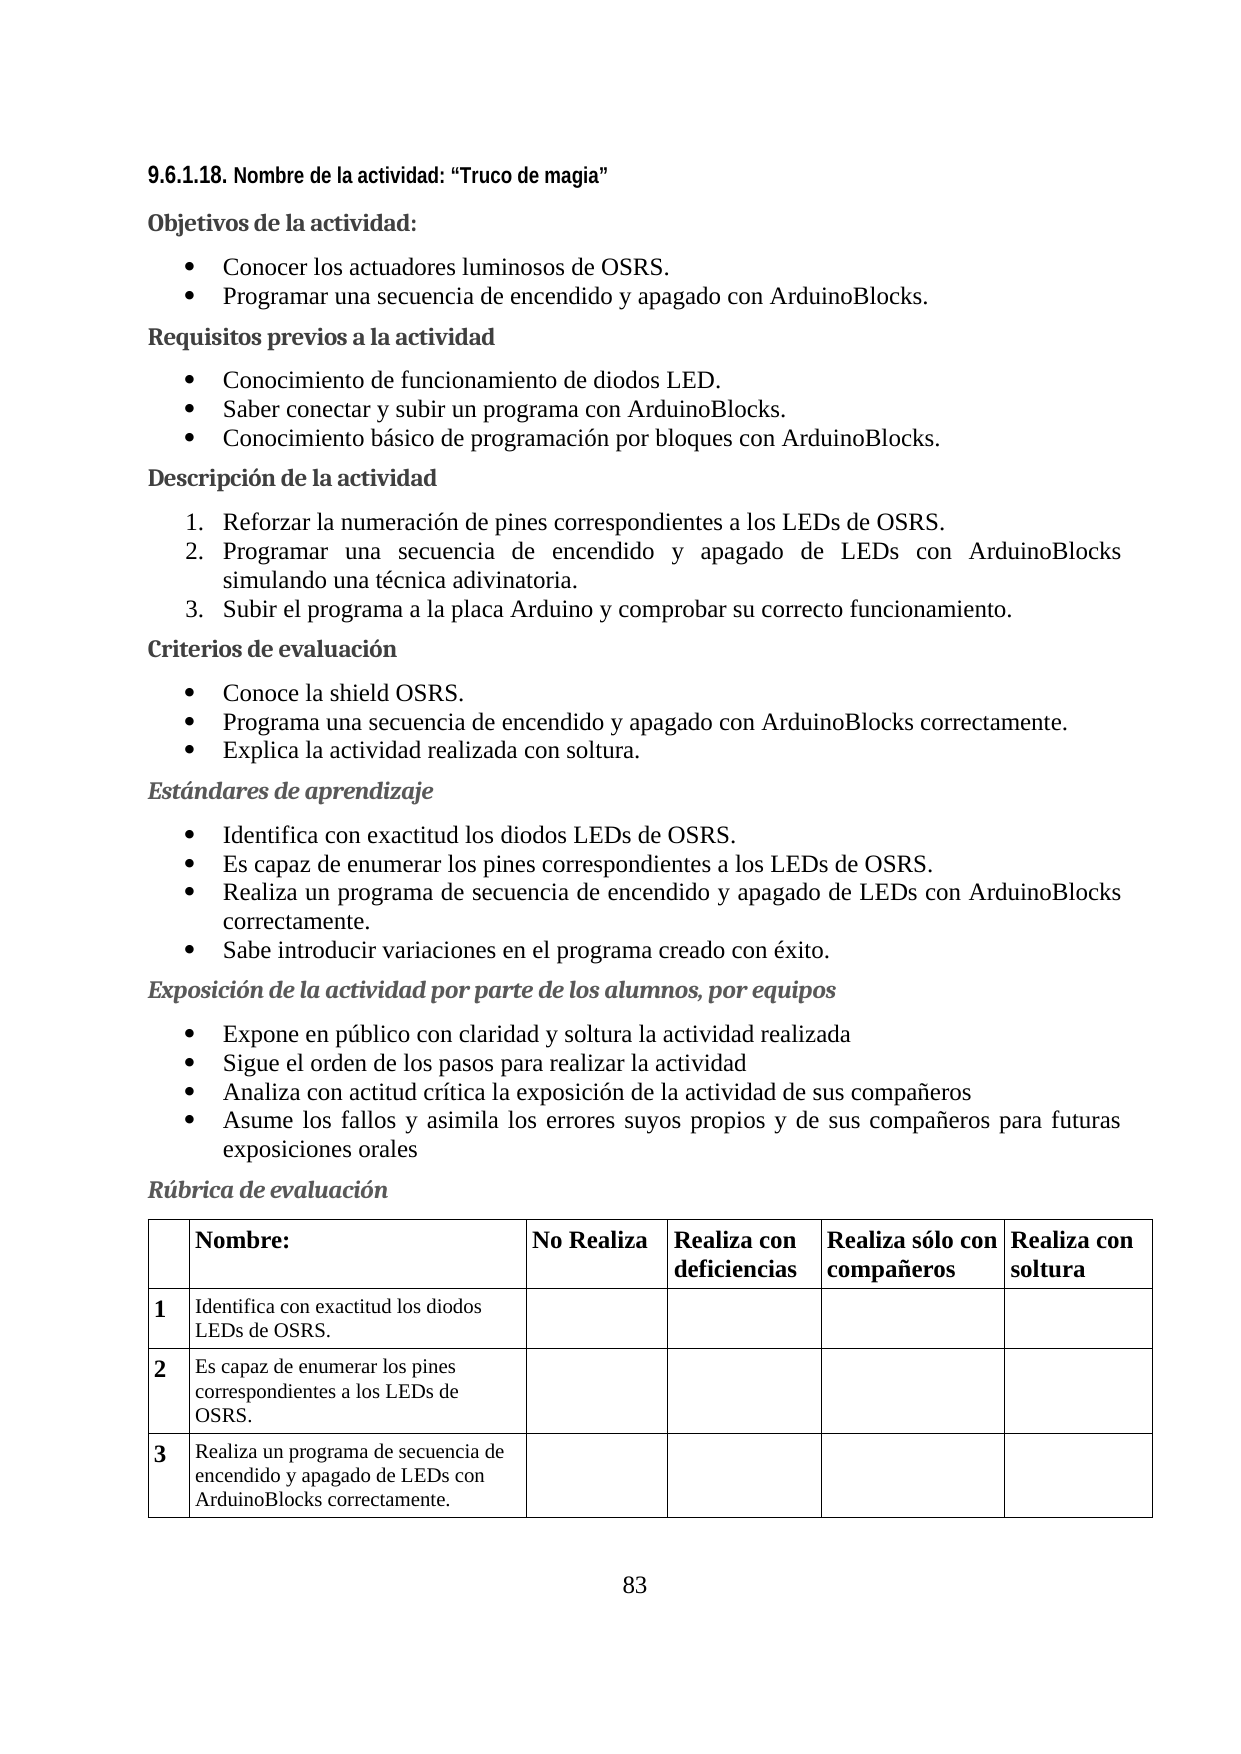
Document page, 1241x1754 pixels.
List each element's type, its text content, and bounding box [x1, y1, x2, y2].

subtitle Estándares de aprendizaje [148, 777, 1122, 806]
text Sabe introducir variaciones en el programa creado con éxito. [185, 935, 1122, 964]
list Reforzar la numeración de pines correspondientes a los LEDs de OSRS. [185, 507, 1122, 536]
subtitle Criterios de evaluación [148, 635, 1122, 664]
text Expone en público con claridad y soltura la actividad realizada [185, 1019, 1122, 1048]
table_cell Identifica con exactitud los diodos LEDs de OSRS. [190, 1289, 526, 1348]
table_header [149, 1220, 189, 1288]
list Subir el programa a la placa Arduino y comprobar su correcto funcionamiento. [185, 594, 1122, 622]
text Conocer los actuadores luminosos de OSRS. [185, 252, 1122, 281]
table_header Realiza con soltura [1005, 1220, 1152, 1288]
text Analiza con actitud crítica la exposición de la actividad de sus compañeros [185, 1077, 1122, 1106]
table_cell [527, 1349, 667, 1432]
table_header Realiza con deficiencias [668, 1220, 821, 1288]
table_cell [668, 1289, 821, 1348]
table_header No Realiza [527, 1220, 667, 1288]
list Programar una secuencia de encendido y apagado de LEDs con ArduinoBlocks simulando una técnica adivinatoria. [185, 536, 1122, 594]
text Programa una secuencia de encendido y apagado con ArduinoBlocks correctamente. [185, 707, 1122, 736]
text Asume los fallos y asimila los errores suyos propios y de sus compañeros para futuras exposiciones orales [185, 1106, 1122, 1163]
text Sigue el orden de los pasos para realizar la actividad [185, 1048, 1122, 1077]
subtitle Descripción de la actividad [148, 464, 1122, 493]
subtitle Nombre de la actividad: “Truco de magia” [148, 160, 1122, 188]
text Es capaz de enumerar los pines correspondientes a los LEDs de OSRS. [185, 849, 1122, 877]
table_cell [668, 1434, 821, 1517]
table_cell 3 [149, 1434, 189, 1517]
subtitle Objetivos de la actividad: [148, 209, 1122, 238]
table_cell [527, 1289, 667, 1348]
table_cell [1005, 1349, 1152, 1432]
table_header Realiza sólo con compañeros [822, 1220, 1004, 1288]
table_cell [1005, 1434, 1152, 1517]
text Conoce la shield OSRS. [185, 678, 1122, 707]
subtitle Requisitos previos a la actividad [148, 322, 1122, 351]
table_cell [527, 1434, 667, 1517]
text Conocimiento básico de programación por bloques con ArduinoBlocks. [185, 423, 1122, 452]
table_cell Realiza un programa de secuencia de encendido y apagado de LEDs con ArduinoBlocks correctamente. [190, 1434, 526, 1517]
table_cell [822, 1289, 1004, 1348]
table_cell 2 [149, 1349, 189, 1432]
table_cell [822, 1434, 1004, 1517]
table_cell [1005, 1289, 1152, 1348]
text Saber conectar y subir un programa con ArduinoBlocks. [185, 394, 1122, 423]
table_header Nombre: [190, 1220, 526, 1288]
subtitle Rúbrica de evaluación [148, 1176, 1122, 1204]
text Realiza un programa de secuencia de encendido y apagado de LEDs con ArduinoBlocks correctamente. [185, 877, 1122, 935]
subtitle Exposición de la actividad por parte de los alumnos, por equipos [148, 976, 1122, 1005]
text Programar una secuencia de encendido y apagado con ArduinoBlocks. [185, 281, 1122, 310]
table_cell Es capaz de enumerar los pines correspondientes a los LEDs de OSRS. [190, 1349, 526, 1432]
table_cell [668, 1349, 821, 1432]
table_cell [822, 1349, 1004, 1432]
table_cell 1 [149, 1289, 189, 1348]
text Explica la actividad realizada con soltura. [185, 736, 1122, 764]
text Identifica con exactitud los diodos LEDs de OSRS. [185, 820, 1122, 849]
text Conocimiento de funcionamiento de diodos LED. [185, 366, 1122, 394]
